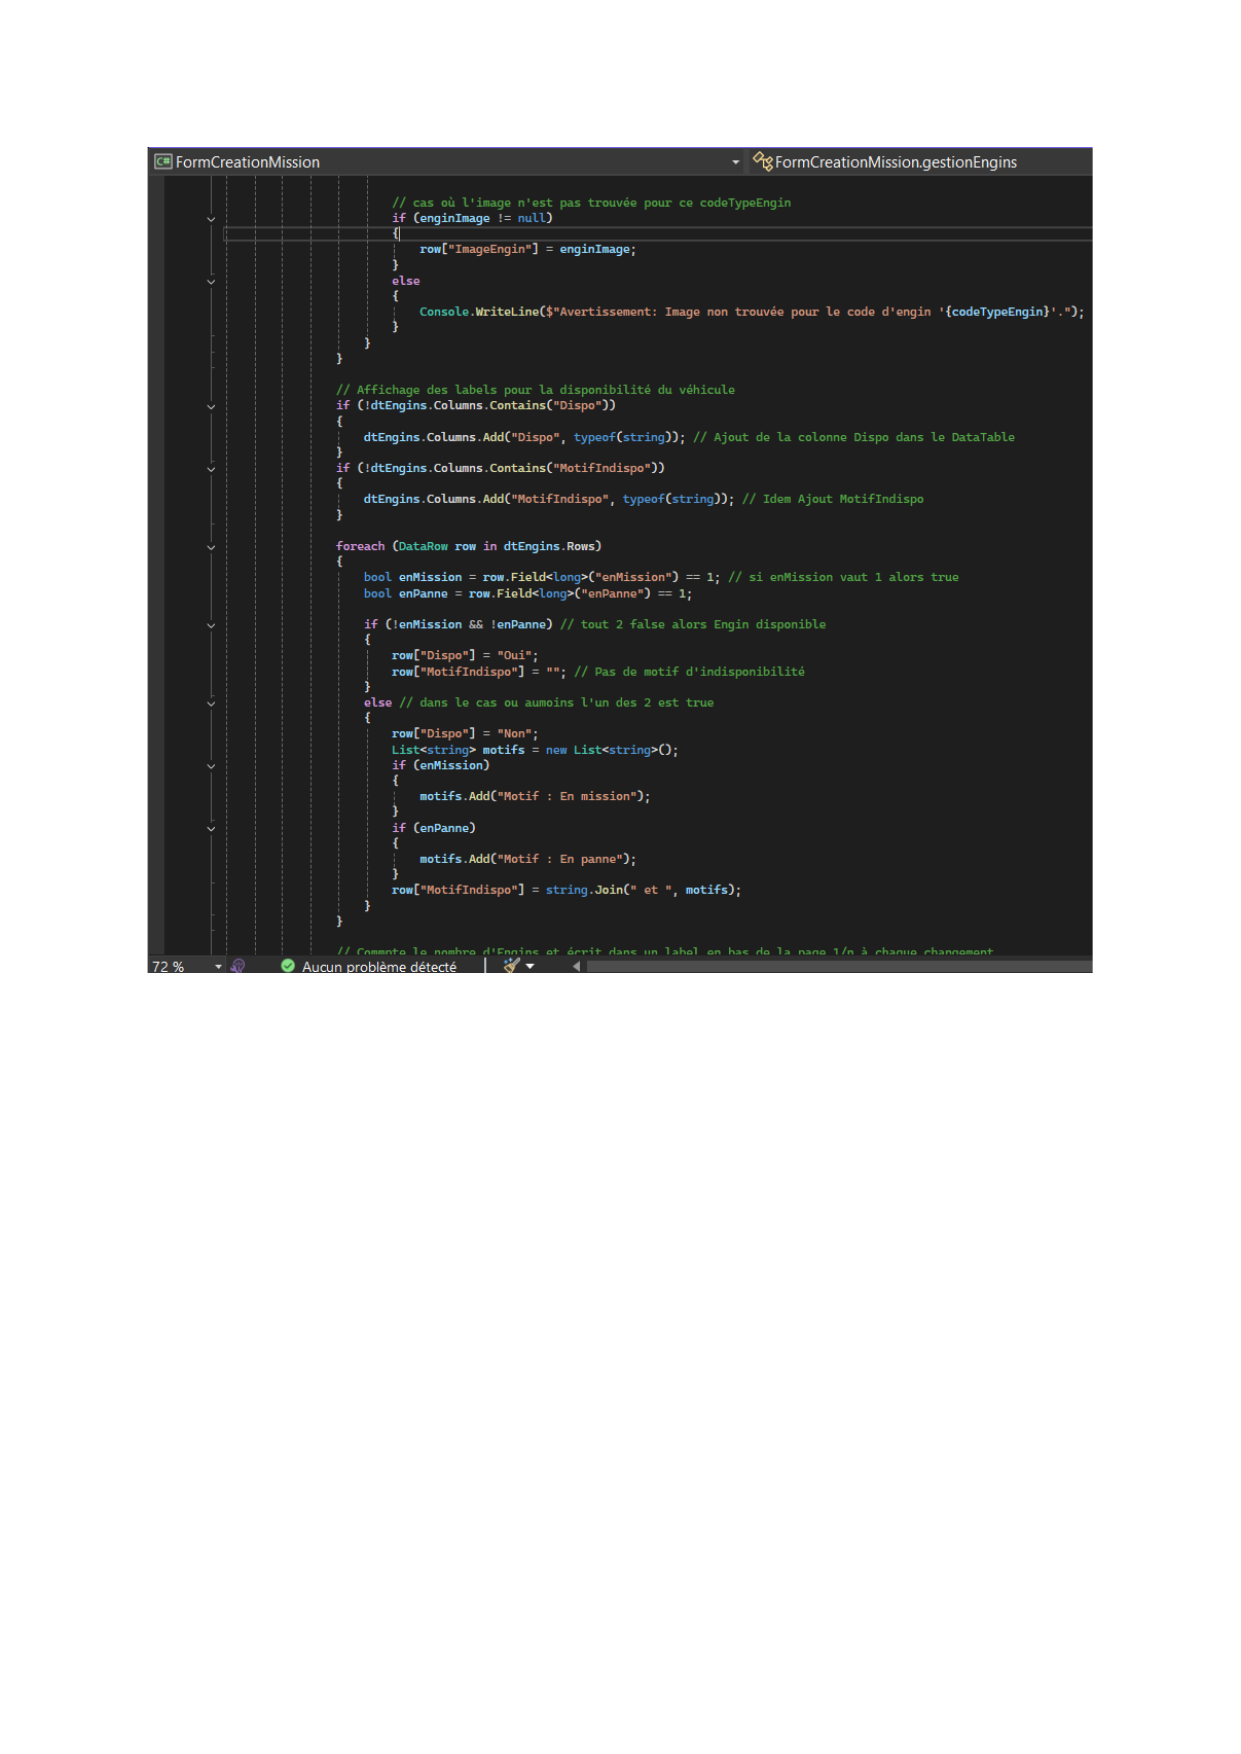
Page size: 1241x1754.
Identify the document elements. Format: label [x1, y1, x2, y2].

picture [147, 147, 1093, 973]
